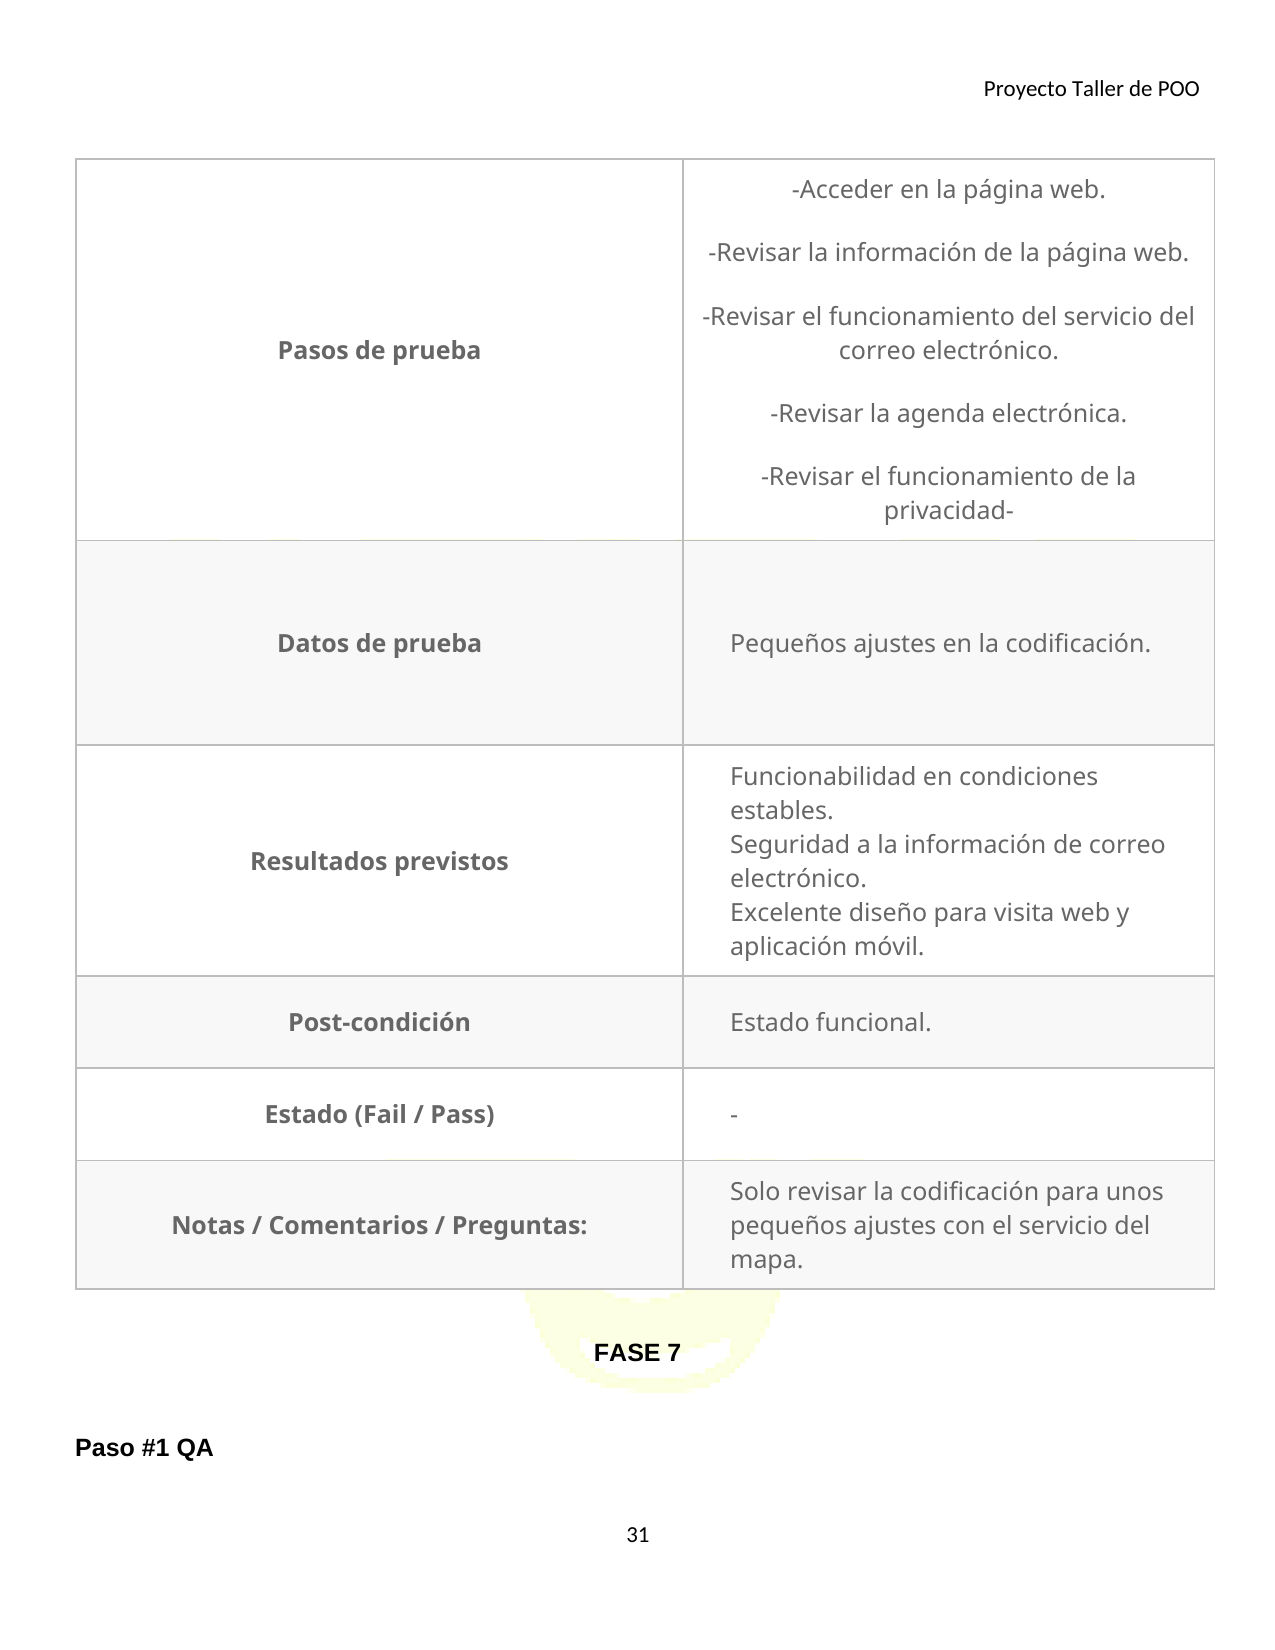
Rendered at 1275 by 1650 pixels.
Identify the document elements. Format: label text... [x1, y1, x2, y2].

table_cell Solo revisar la codificación para unos pequeños ajustes con el servicio del mapa. [684, 1161, 1214, 1288]
table_cell Resultados previstos [77, 746, 682, 975]
table_cell Datos de prueba [77, 541, 682, 744]
table_cell Post-condición [77, 977, 682, 1067]
table_cell -Acceder en la página web. -Revisar la información de la página web. -Revisar el funcionamiento del servicio del correo electrónico. -Revisar la agenda electrónica. -Revisar el funcionamiento de la privacidad- [684, 160, 1214, 539]
text Paso #1 QA [75, 1433, 1200, 1462]
table_cell Notas / Comentarios / Preguntas: [77, 1161, 682, 1288]
table_cell Pasos de prueba [77, 160, 682, 539]
table_cell Pequeños ajustes en la codificación. [684, 541, 1214, 744]
table_cell Estado (Fail / Pass) [77, 1069, 682, 1159]
text FASE 7 [75, 1337, 1200, 1366]
table_cell Estado funcional. [684, 977, 1214, 1067]
table_cell - [684, 1069, 1214, 1159]
table_cell Funcionabilidad en condiciones estables. Seguridad a la información de correo electrónico. Excelente diseño para visita web y aplicación móvil. [684, 746, 1214, 975]
